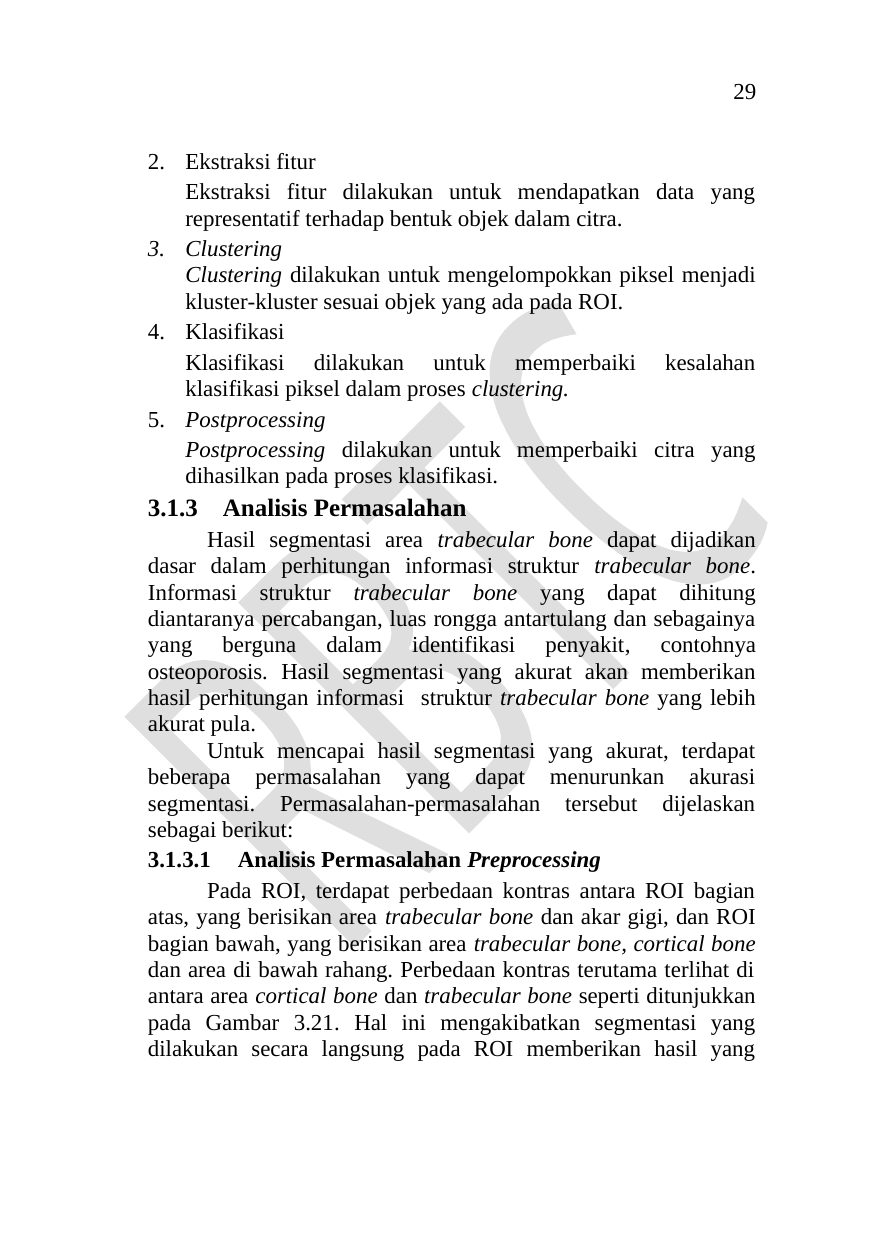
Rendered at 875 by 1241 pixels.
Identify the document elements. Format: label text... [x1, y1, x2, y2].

subtitle Analisis Permasalahan [148, 493, 756, 522]
list Clustering [148, 235, 756, 261]
text Untuk mencapai hasil segmentasi yang akurat, terdapat beberapa permasalahan yang dapat menurunkan akurasi segmentasi. Permasalahan-permasalahan tersebut dijelaskan sebagai berikut: [148, 737, 756, 842]
list Postprocessing [148, 406, 756, 432]
text Ekstraksi fitur dilakukan untuk mendapatkan data yang representatif terhadap bentuk objek dalam citra. [185, 178, 756, 231]
subtitle Analisis Permasalahan Preprocessing [148, 846, 756, 873]
list Clustering dilakukan untuk mengelompokkan piksel menjadi kluster-kluster sesuai objek yang ada pada ROI. [185, 261, 756, 314]
list Klasifikasi dilakukan untuk memperbaiki kesalahan klasifikasi piksel dalam proses clustering. [185, 349, 756, 402]
list Ekstraksi fitur [148, 148, 756, 174]
text Hasil segmentasi area trabecular bone dapat dijadikan dasar dalam perhitungan informasi struktur trabecular bone. Informasi struktur trabecular bone yang dapat dihitung diantaranya percabangan, luas rongga antartulang dan sebagainya yang berguna dalam identifikasi penyakit, contohnya osteoporosis. Hasil segmentasi yang akurat akan memberikan hasil perhitungan informasi struktur trabecular bone yang lebih akurat pula. [148, 526, 756, 737]
list Klasifikasi [148, 318, 756, 345]
text Postprocessing dilakukan untuk memperbaiki citra yang dihasilkan pada proses klasifikasi. [185, 436, 756, 489]
